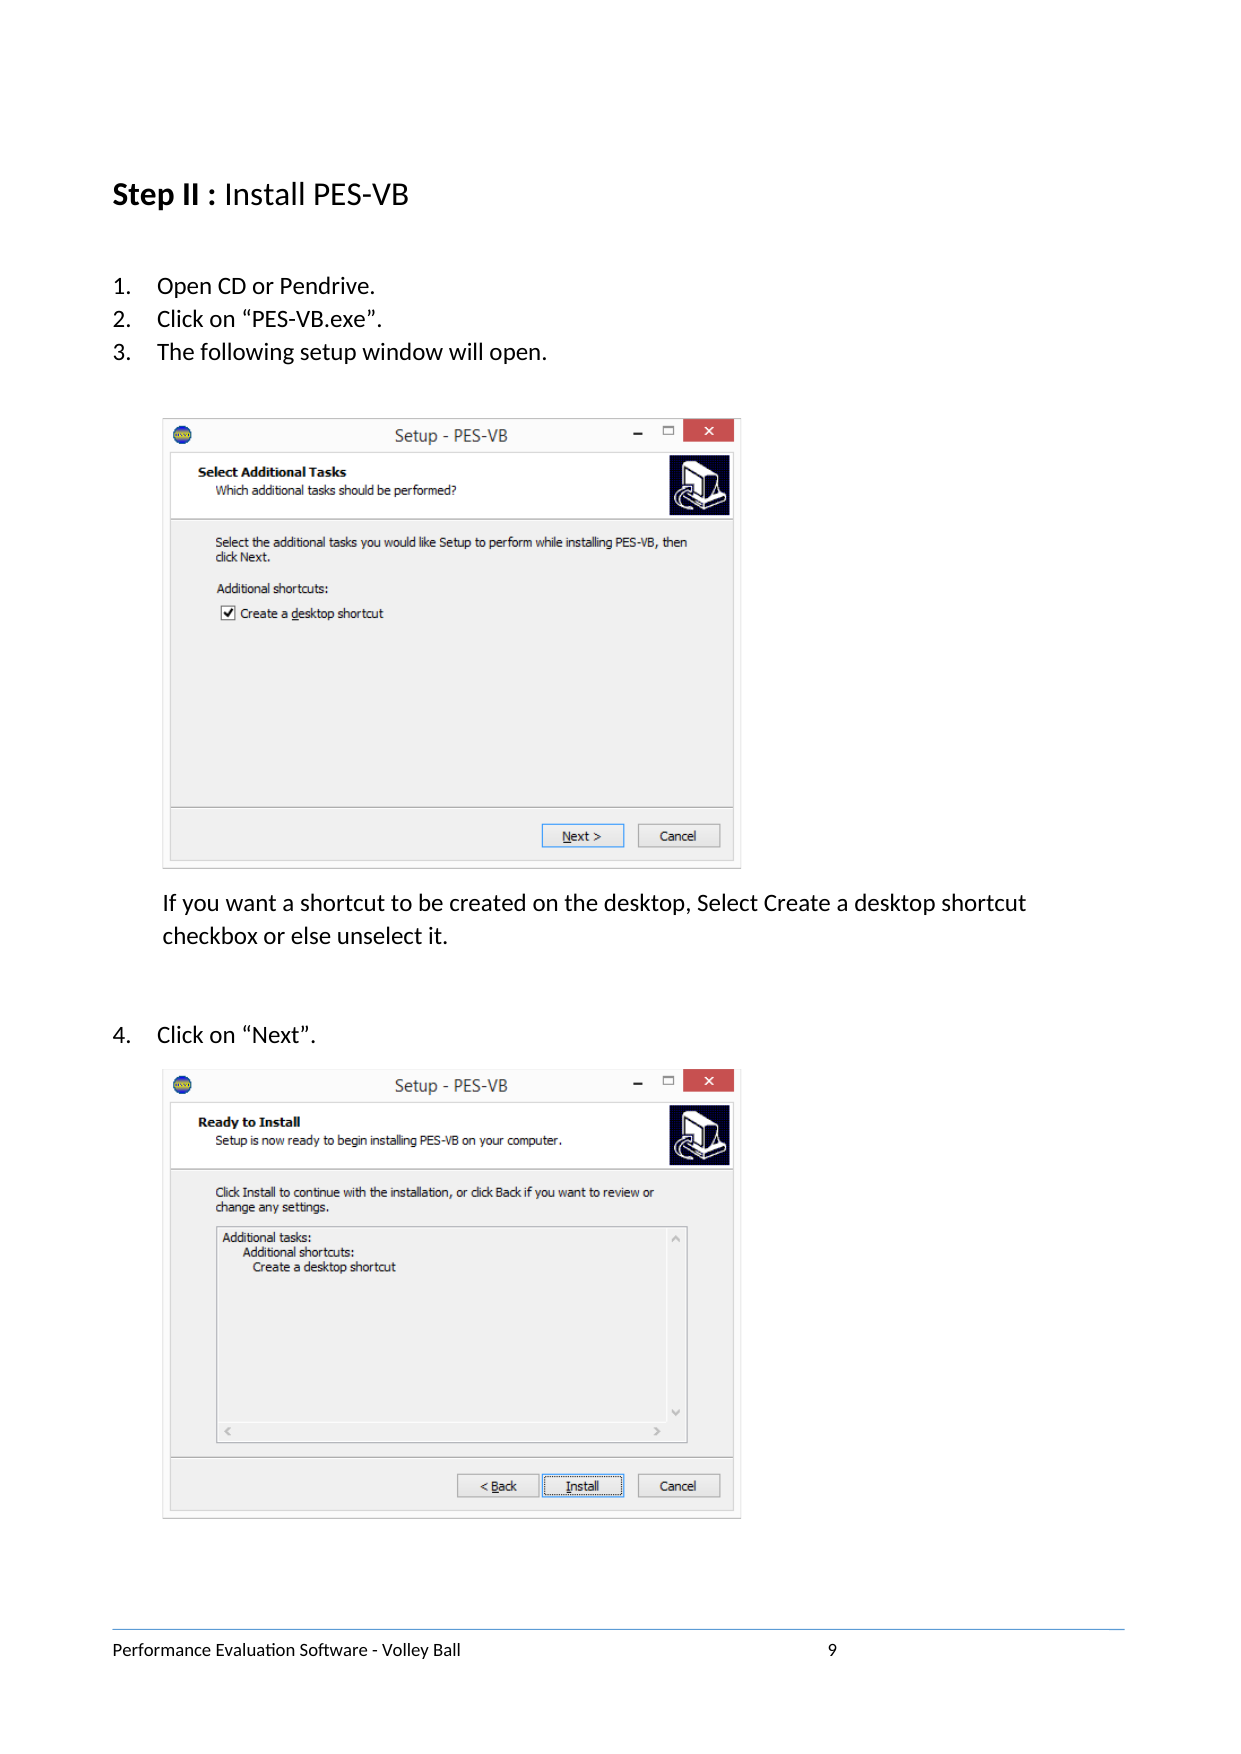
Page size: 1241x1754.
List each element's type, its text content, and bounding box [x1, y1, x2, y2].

subtitle Step II : Install PES-VB [112, 172, 1128, 213]
text If you want a shortcut to be created on the desktop, Select Create a desktop shortcut checkbox or else unselect it. [162, 887, 1128, 951]
list The following setup window will open. [112, 336, 1128, 366]
list Click on “PES-VB.exe”. [112, 303, 1128, 333]
list Open CD or Pendrive. [112, 270, 1128, 301]
list Click on “Next”. [112, 1019, 1128, 1050]
picture [162, 1069, 742, 1519]
picture [162, 418, 742, 869]
